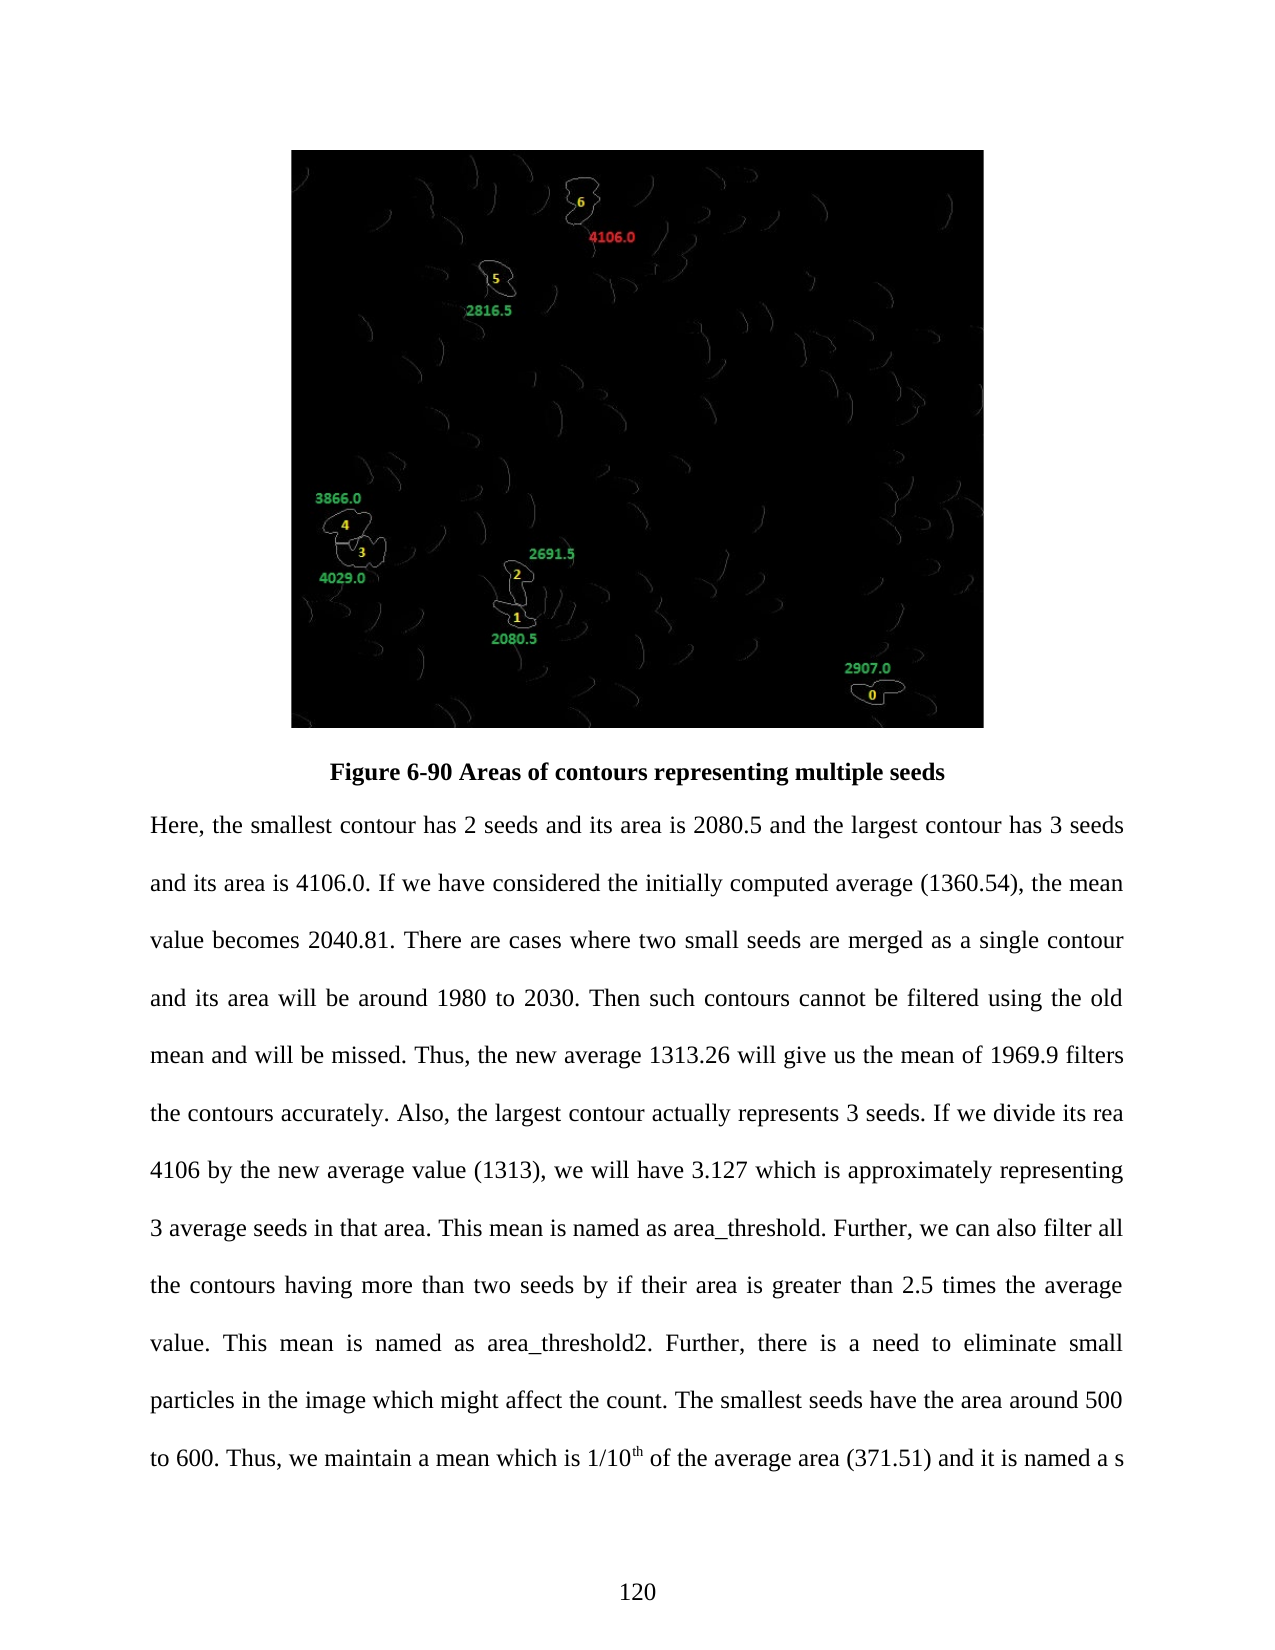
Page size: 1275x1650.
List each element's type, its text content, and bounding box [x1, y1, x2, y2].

picture [291, 150, 984, 728]
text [150, 811, 1125, 1472]
